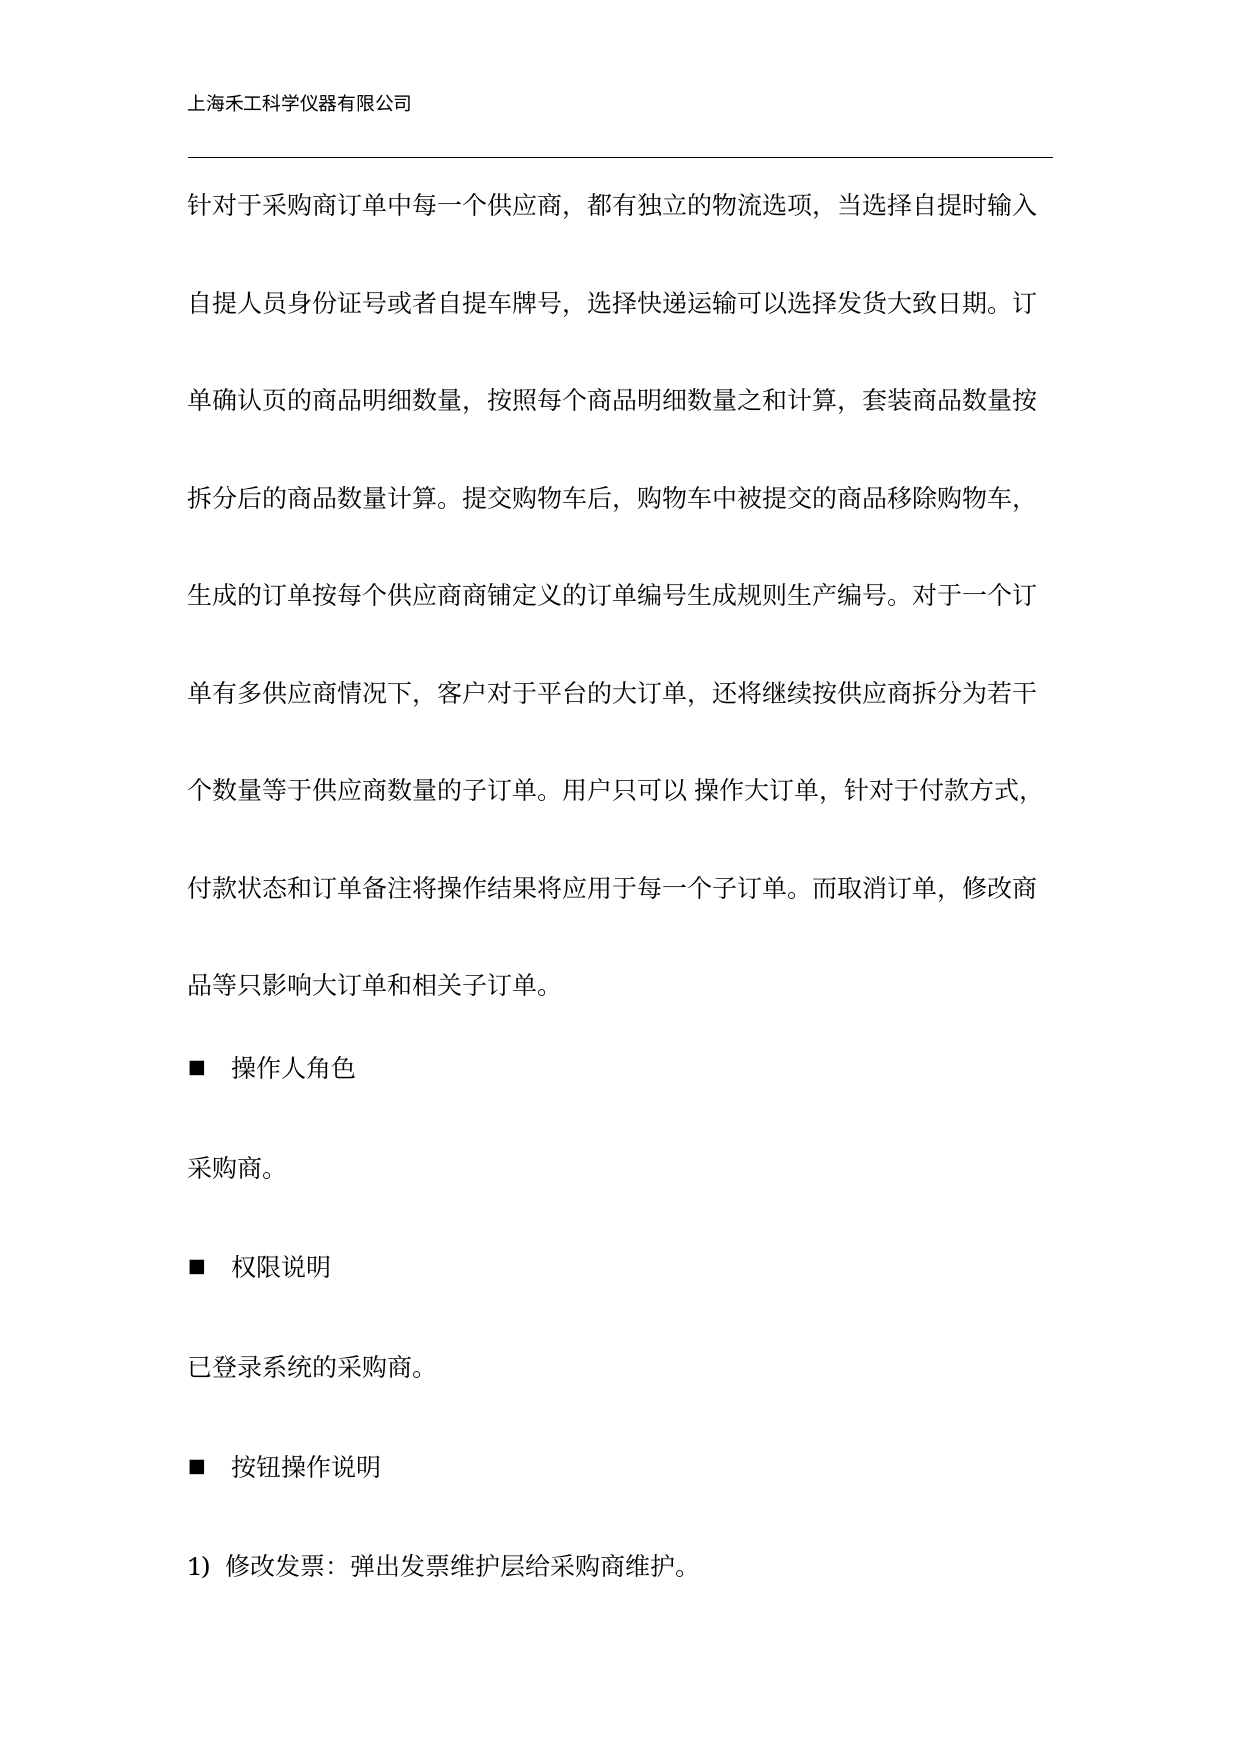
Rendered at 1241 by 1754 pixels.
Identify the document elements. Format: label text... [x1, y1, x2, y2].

text 采购商。 [187, 1134, 1053, 1199]
list 操作人角色 [187, 1034, 1053, 1099]
text 已登录系统的采购商。 [187, 1333, 1053, 1398]
list 按钮操作说明 [187, 1433, 1053, 1498]
list 修改发票：弹出发票维护层给采购商维护。 [187, 1532, 1053, 1597]
text 针对于采购商订单中每一个供应商，都有独立的物流选项，当选择自提时输入自提人员身份证号或者自提车牌号，选择快递运输可以选择发货大致日期。订单确认页的商品明细数量，按照每个商品明细数量之和计算，套装商品数量按拆分后的商品数量计算。提交购物车后，购物车中被提交的商品移除购物车，生成的订单按每个供应商商铺定义的订单编号生成规则生产编号。对于一个订单有多供应商情况下，客户对于平台的大订单，还将继续按供应商拆分为若干个数量等于供应商数量的子订单。用户只可以 操作大订单，针对于付款方式，付款状态和订单备注将操作结果将应用于每一个子订单。而取消订单，修改商品等只影响大订单和相关子订单。 [187, 172, 1053, 1017]
list 权限说明 [187, 1234, 1053, 1299]
